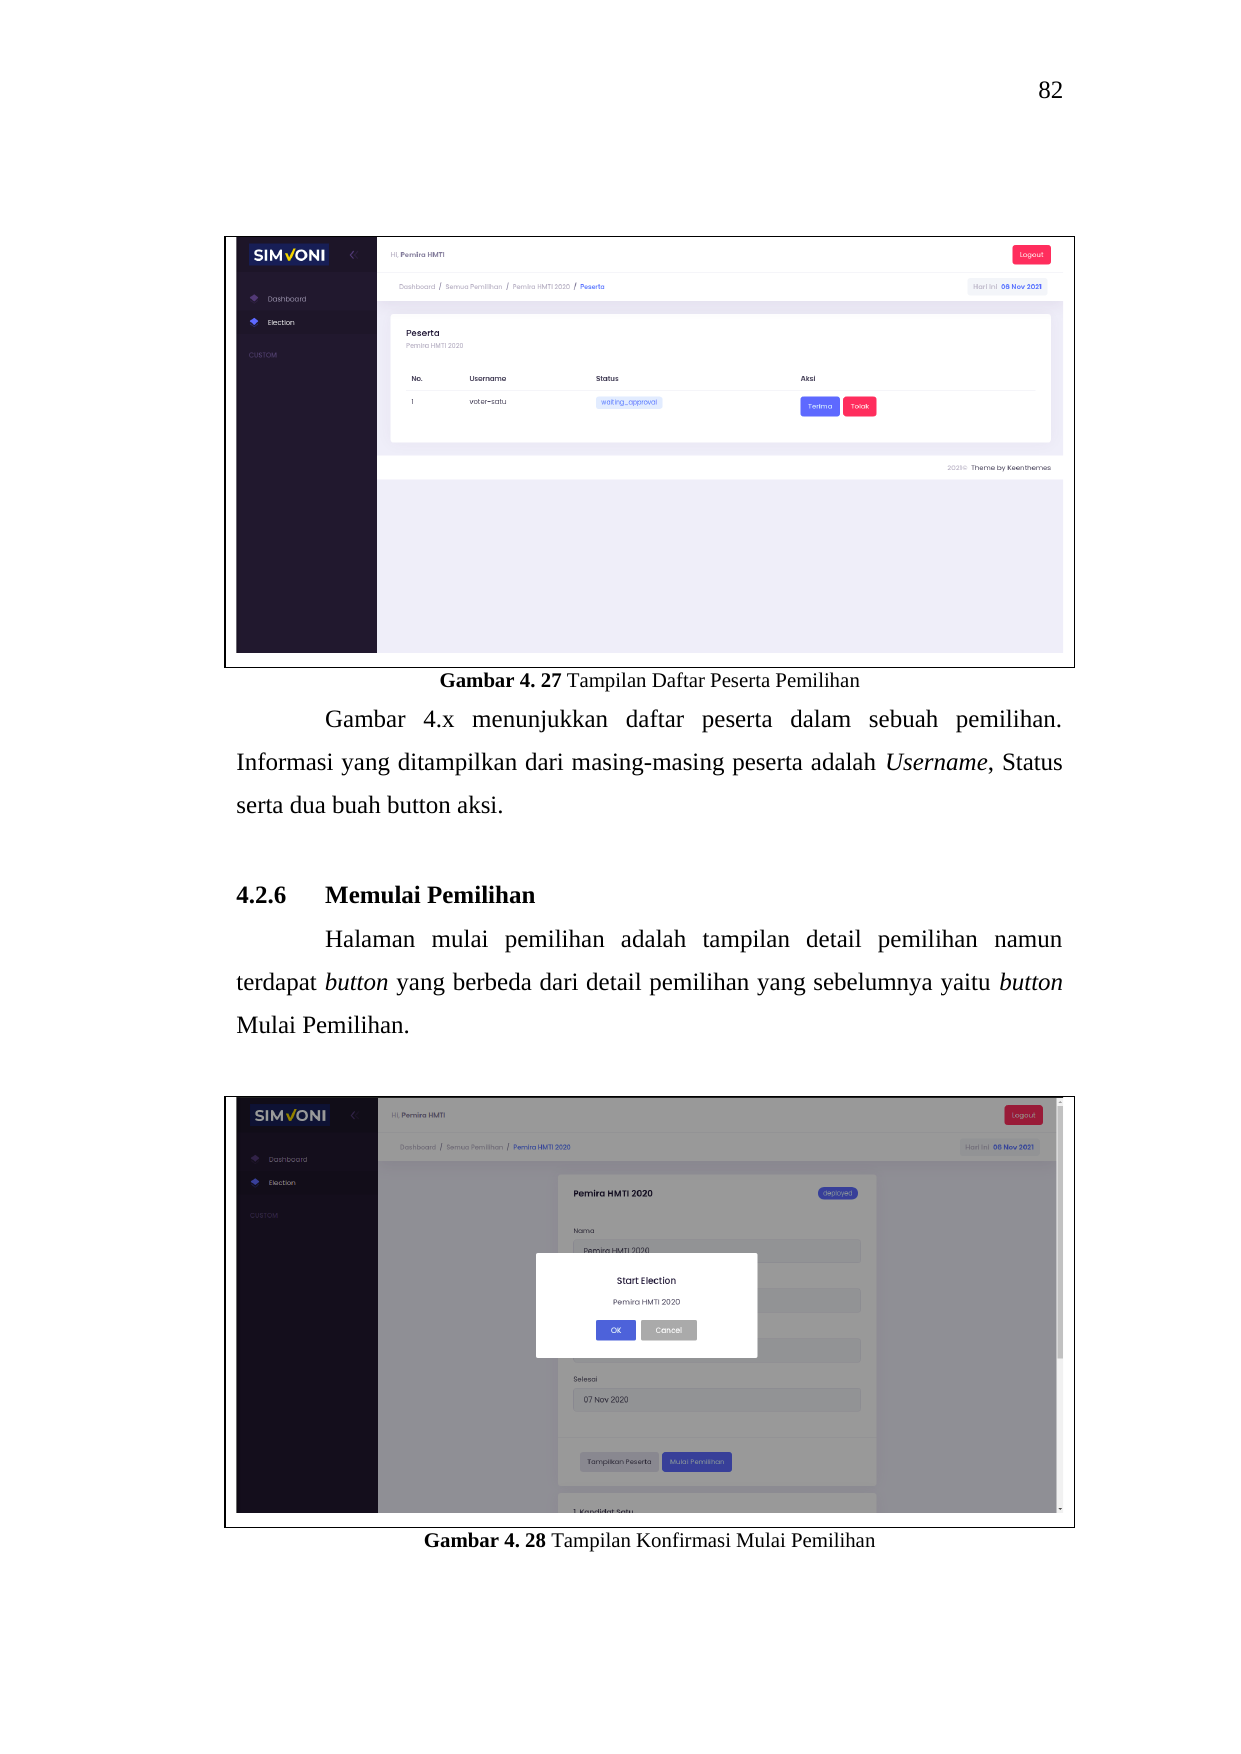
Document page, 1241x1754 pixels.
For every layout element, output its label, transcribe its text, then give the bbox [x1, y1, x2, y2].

text Halaman mulai pemilihan adalah tampilan detail pemilihan namun terdapat button yang berbeda dari detail pemilihan yang sebelumnya yaitu button Mulai Pemilihan. [236, 924, 1063, 1039]
text Gambar 4. 28 Tampilan Konfirmasi Mulai Pemilihan [236, 1528, 1063, 1552]
picture [236, 237, 1064, 653]
table_header [226, 1097, 1074, 1527]
picture [236, 1097, 1064, 1513]
text Gambar 4.x menunjukkan daftar peserta dalam sebuah pemilihan. Informasi yang ditampilkan dari masing-masing peserta adalah Username, Status serta dua buah button aksi. [236, 704, 1063, 819]
table_header [226, 237, 1074, 667]
text Gambar 4. 27 Tampilan Daftar Peserta Pemilihan [236, 668, 1063, 692]
subtitle Memulai Pemilihan [236, 881, 1063, 909]
